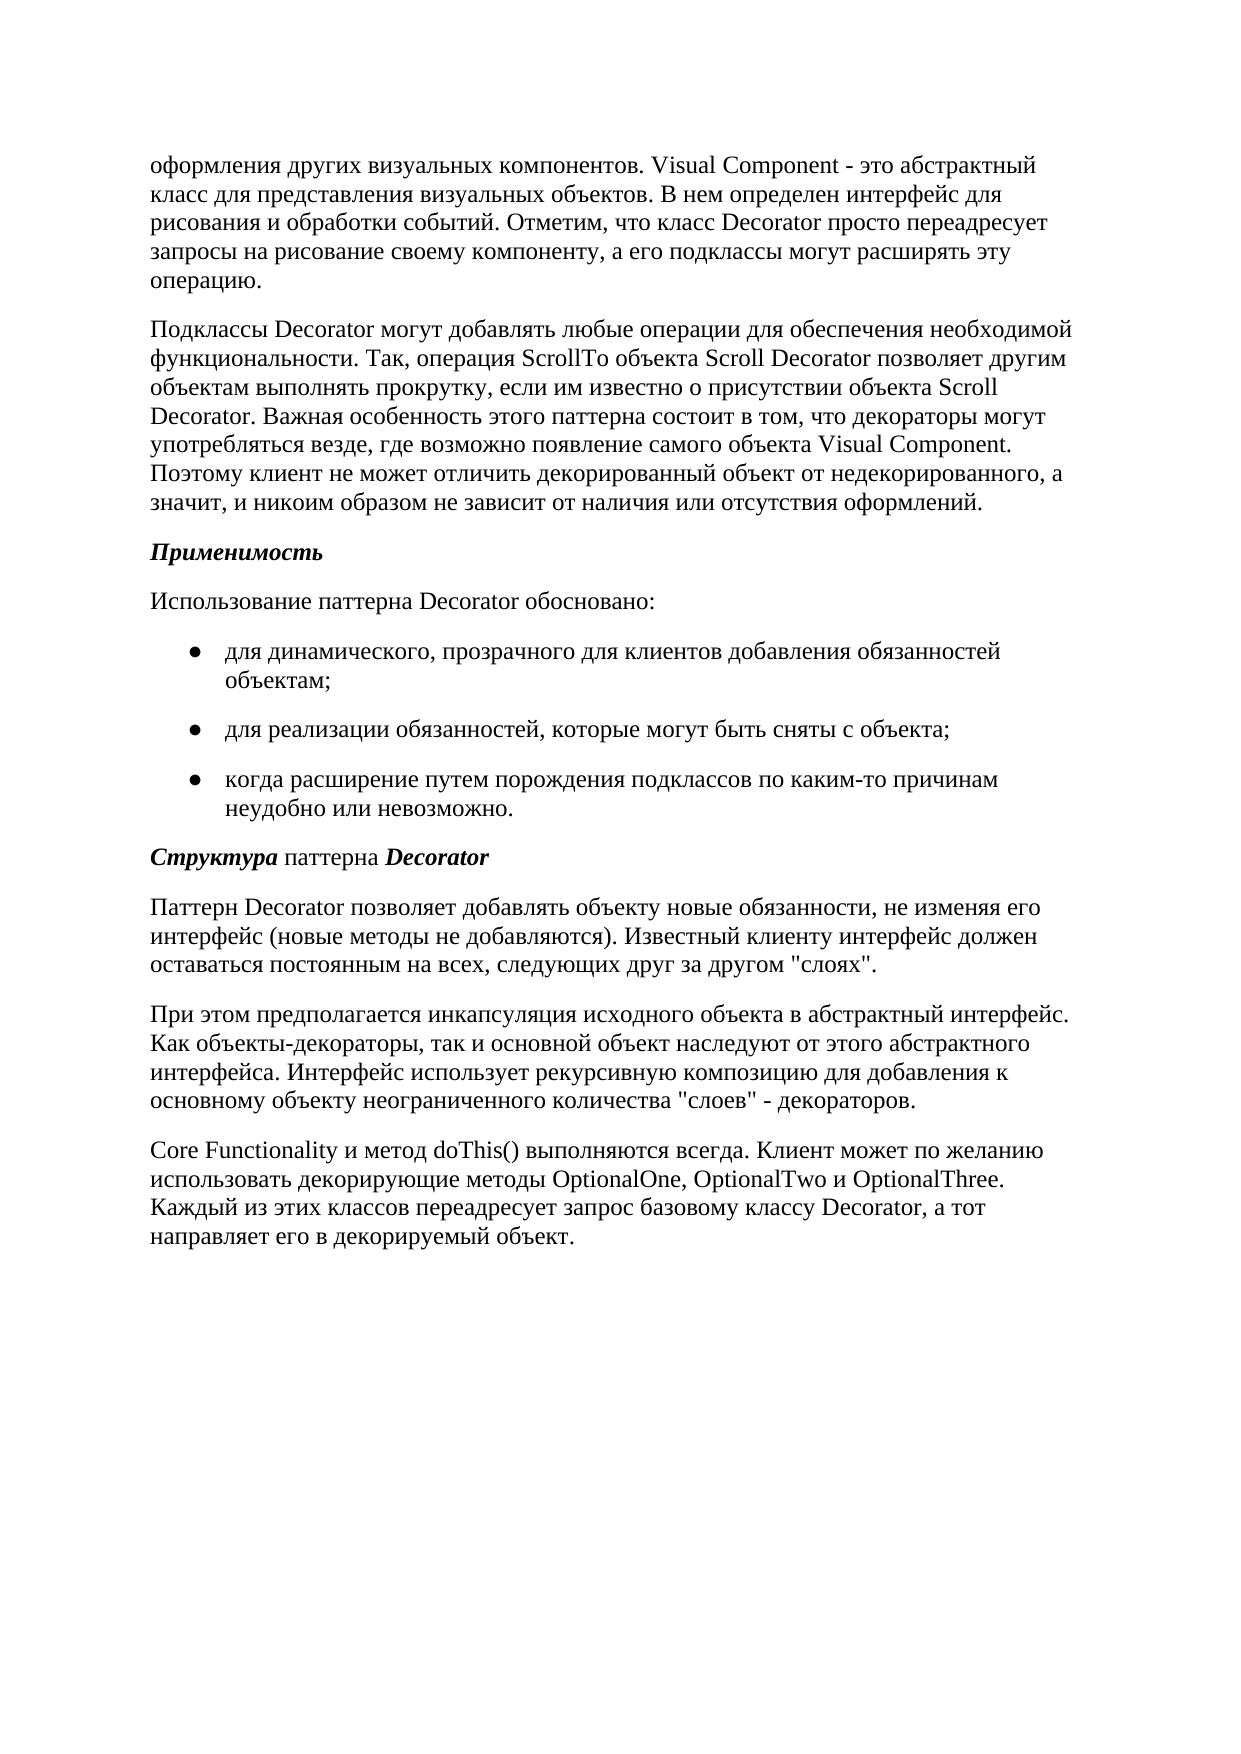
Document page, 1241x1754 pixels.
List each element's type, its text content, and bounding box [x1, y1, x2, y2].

text Использование паттерна Decorator обосновано: [150, 586, 1153, 615]
list для динамического, прозрачного для клиентов добавления обязанностей объектам; [187, 636, 1090, 693]
text При этом предполагается инкапсуляция исходного объекта в абстрактный интерфейс. Как объекты-декораторы, так и основной объект наследуют от этого абстрактного интерфейса. Интерфейс использует рекурсивную композицию для добавления к основному объекту неограниченного количества "слоев" - декораторов. [150, 999, 1153, 1114]
list когда расширение путем порождения подклассов по каким-то причинам неудобно или невозможно. [187, 764, 1090, 822]
list для реализации обязанностей, которые могут быть сняты с объекта; [187, 714, 1090, 743]
text Структура паттерна Decorator [150, 842, 1153, 871]
text Core Functionality и метод doThis() выполняются всегда. Клиент может по желанию использовать декорирующие методы OptionalOne, OptionalTwo и OptionalThree. Каждый из этих классов переадресует запрос базовому классу Decorator, а тот направляет его в декорируемый объект. [150, 1135, 1153, 1250]
text Паттерн Decorator позволяет добавлять объекту новые обязанности, не изменяя его интерфейс (новые методы не добавляются). Известный клиенту интерфейс должен оставаться постоянным на всех, следующих друг за другом "слоях". [150, 892, 1153, 978]
text Подклассы Decorator могут добавлять любые операции для обеспечения необходимой функциональности. Так, операция ScrollTo объекта Scroll Decorator позволяет другим объектам выполнять прокрутку, если им известно о присутствии объекта Scroll Decorator. Важная особенность этого паттерна состоит в том, что декораторы могут употребляться везде, где возможно появление самого объекта Visual Component. Поэтому клиент не может отличить декорированный объект от недекорированного, а значит, и никоим образом не зависит от наличия или отсутствия оформлений. [150, 314, 1153, 516]
text Применимость [150, 537, 1153, 565]
